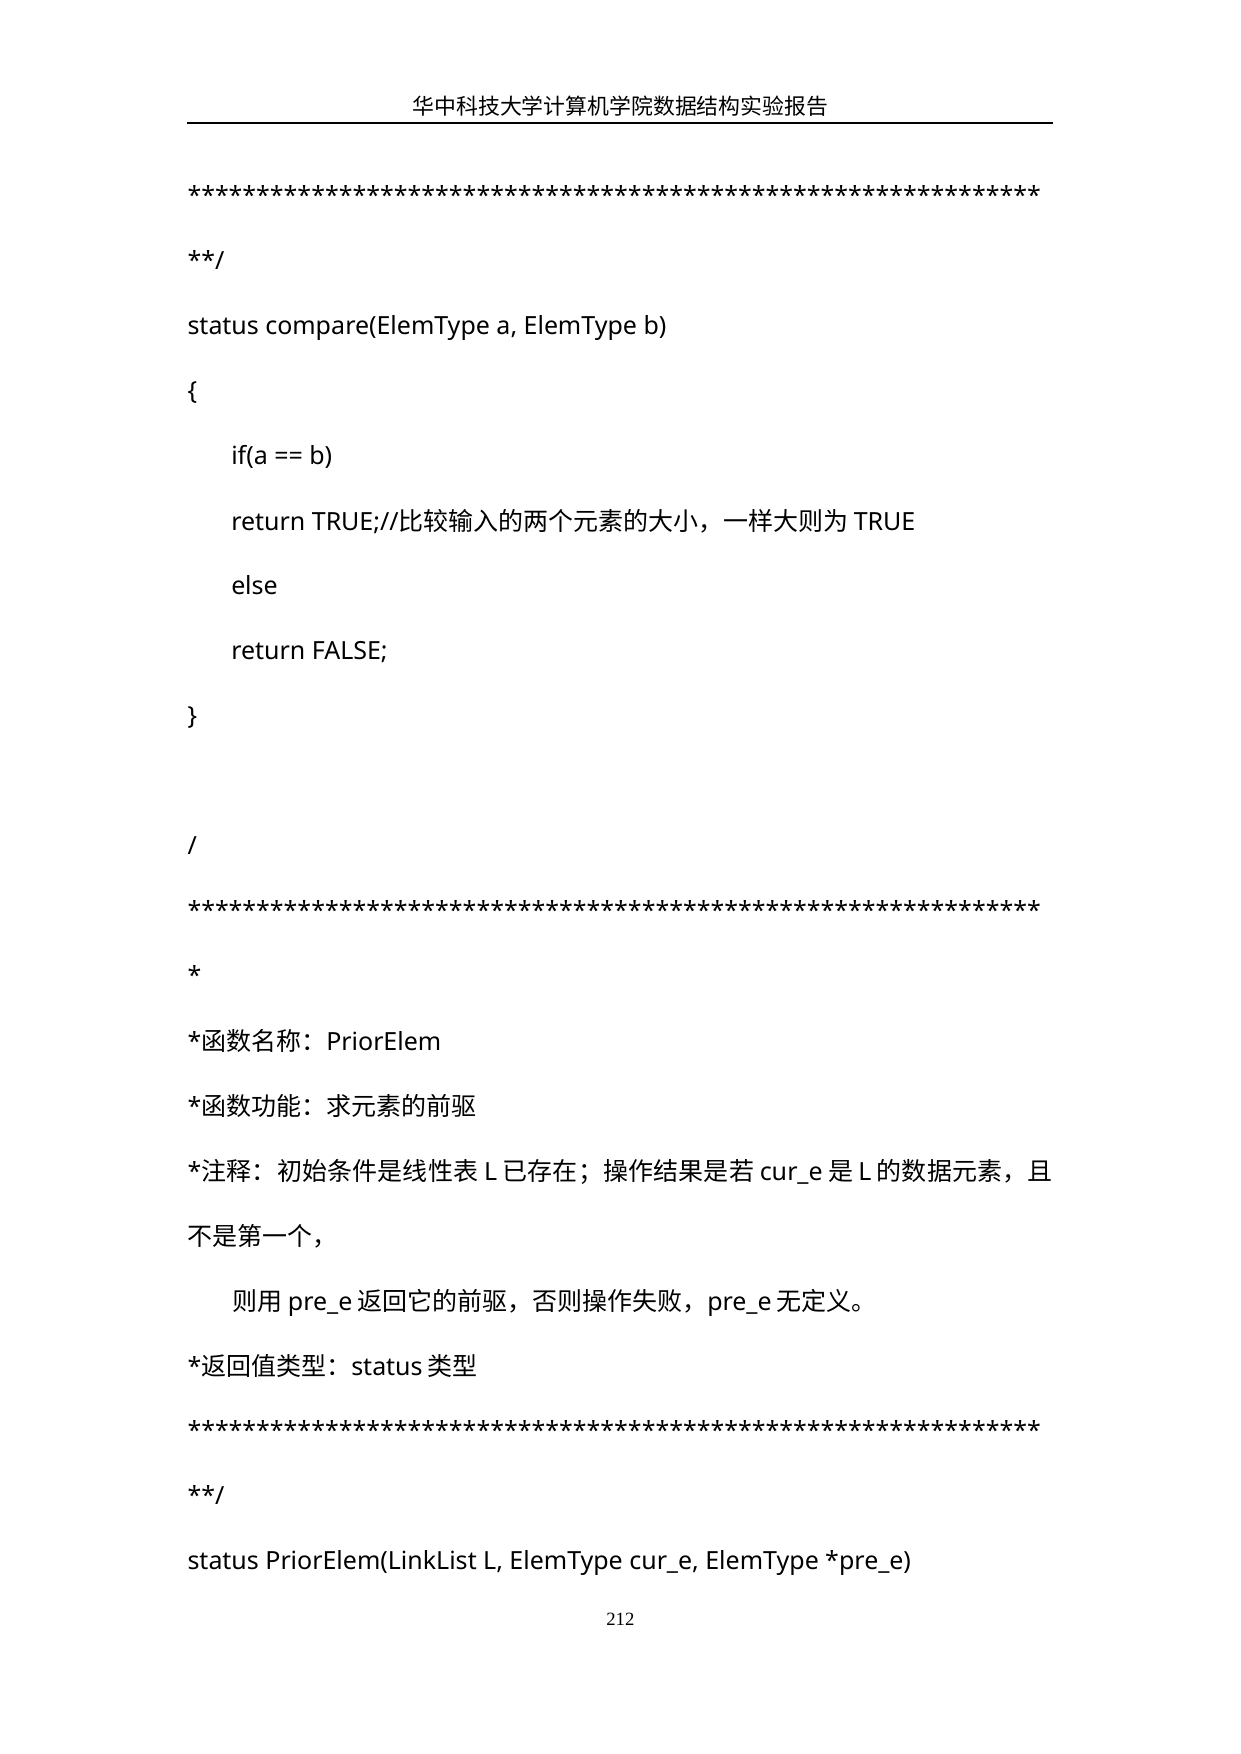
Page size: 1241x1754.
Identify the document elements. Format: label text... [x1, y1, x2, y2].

text *返回值类型：status类型 [187, 1332, 1053, 1397]
text *注释：初始条件是线性表L已存在；操作结果是若cur_e是L的数据元素，且不是第一个， [187, 1137, 1053, 1267]
text return FALSE; [187, 617, 1053, 682]
text status compare(ElemType a, ElemType b) [187, 292, 1053, 357]
text else [187, 552, 1053, 617]
text } [187, 682, 1053, 747]
text { [187, 357, 1053, 422]
text ****************************************************************/ [187, 1397, 1053, 1527]
text *函数名称：PriorElem [187, 1007, 1053, 1072]
text /*************************************************************** [187, 812, 1053, 1007]
text 则用pre_e返回它的前驱，否则操作失败，pre_e无定义。 [187, 1267, 1053, 1332]
text *函数功能：求元素的前驱 [187, 1072, 1053, 1137]
text return TRUE;//比较输入的两个元素的大小，一样大则为TRUE [187, 487, 1053, 552]
text status PriorElem(LinkList L, ElemType cur_e, ElemType *pre_e) [187, 1527, 1053, 1592]
text ****************************************************************/ [187, 162, 1053, 292]
text if(a == b) [187, 422, 1053, 487]
